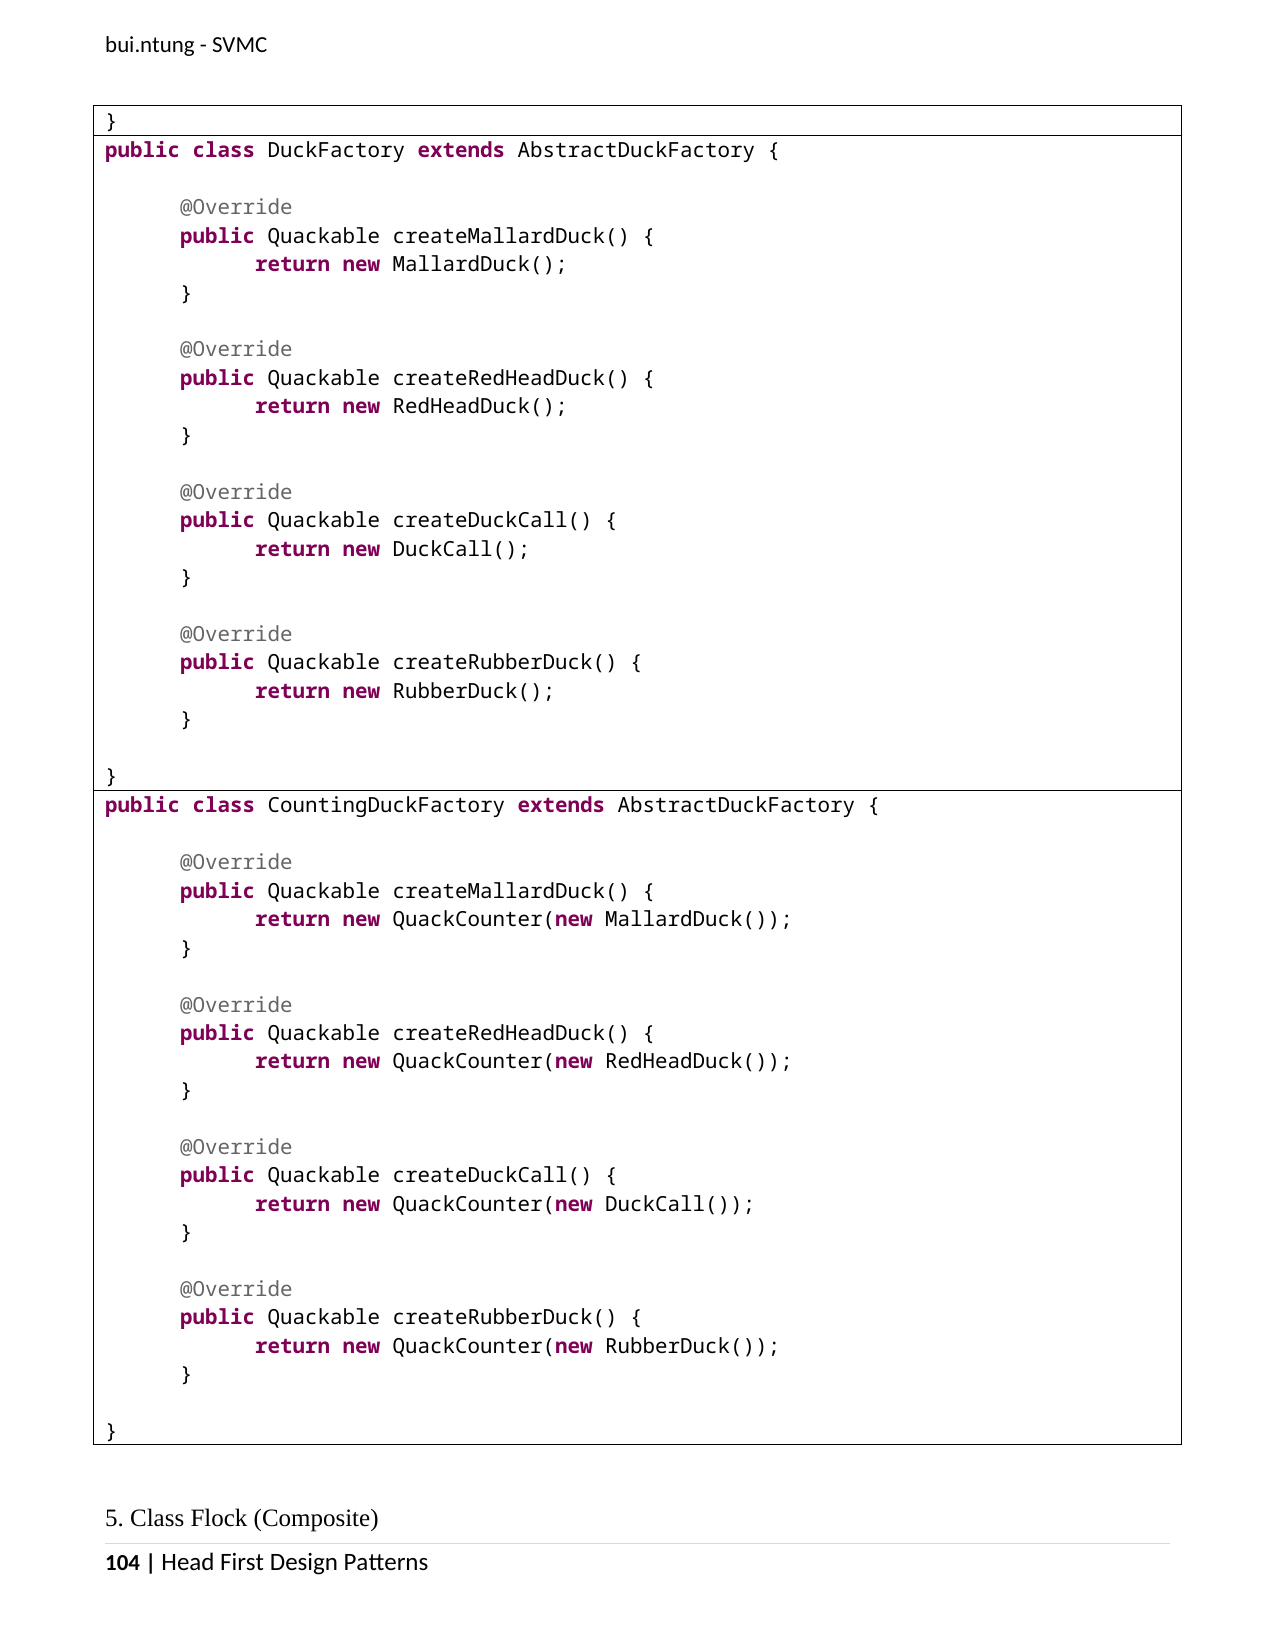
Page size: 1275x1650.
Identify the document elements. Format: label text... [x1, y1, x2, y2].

table_cell public class CountingDuckFactory extends AbstractDuckFactory { @Override public Quackable createMallardDuck() { return new QuackCounter(new MallardDuck()); } @Override public Quackable createRedHeadDuck() { return new QuackCounter(new RedHeadDuck()); } @Override public Quackable createDuckCall() { return new QuackCounter(new DuckCall()); } @Override public Quackable createRubberDuck() { return new QuackCounter(new RubberDuck()); } } [94, 791, 1181, 1444]
table_cell public class DuckFactory extends AbstractDuckFactory { @Override public Quackable createMallardDuck() { return new MallardDuck(); } @Override public Quackable createRedHeadDuck() { return new RedHeadDuck(); } @Override public Quackable createDuckCall() { return new DuckCall(); } @Override public Quackable createRubberDuck() { return new RubberDuck(); } } [94, 136, 1181, 789]
text 5. Class Flock (Composite) [105, 1503, 1170, 1532]
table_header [94, 106, 1181, 134]
